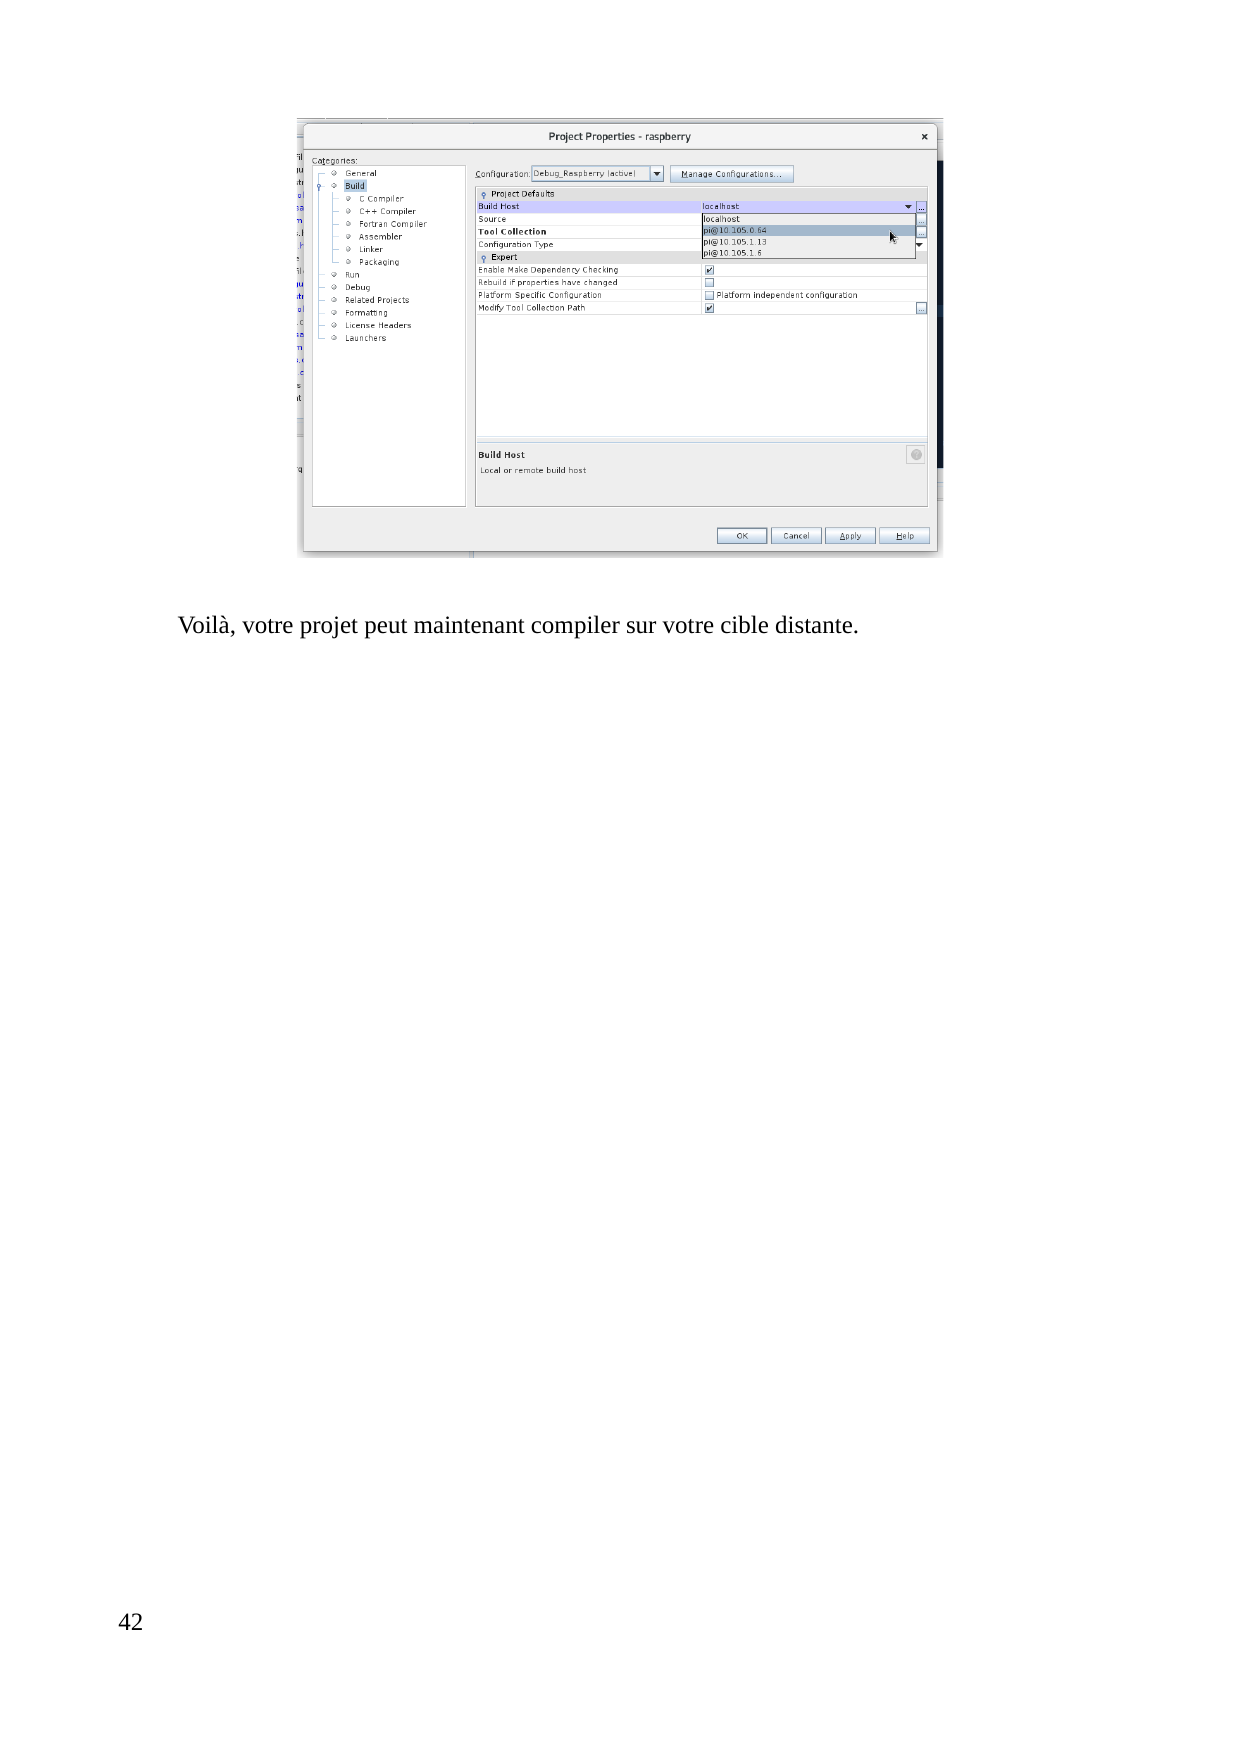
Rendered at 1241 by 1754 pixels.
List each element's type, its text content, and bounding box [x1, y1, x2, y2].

picture [296, 118, 944, 558]
text Voilà, votre projet peut maintenant compiler sur votre cible distante. [118, 610, 1122, 638]
